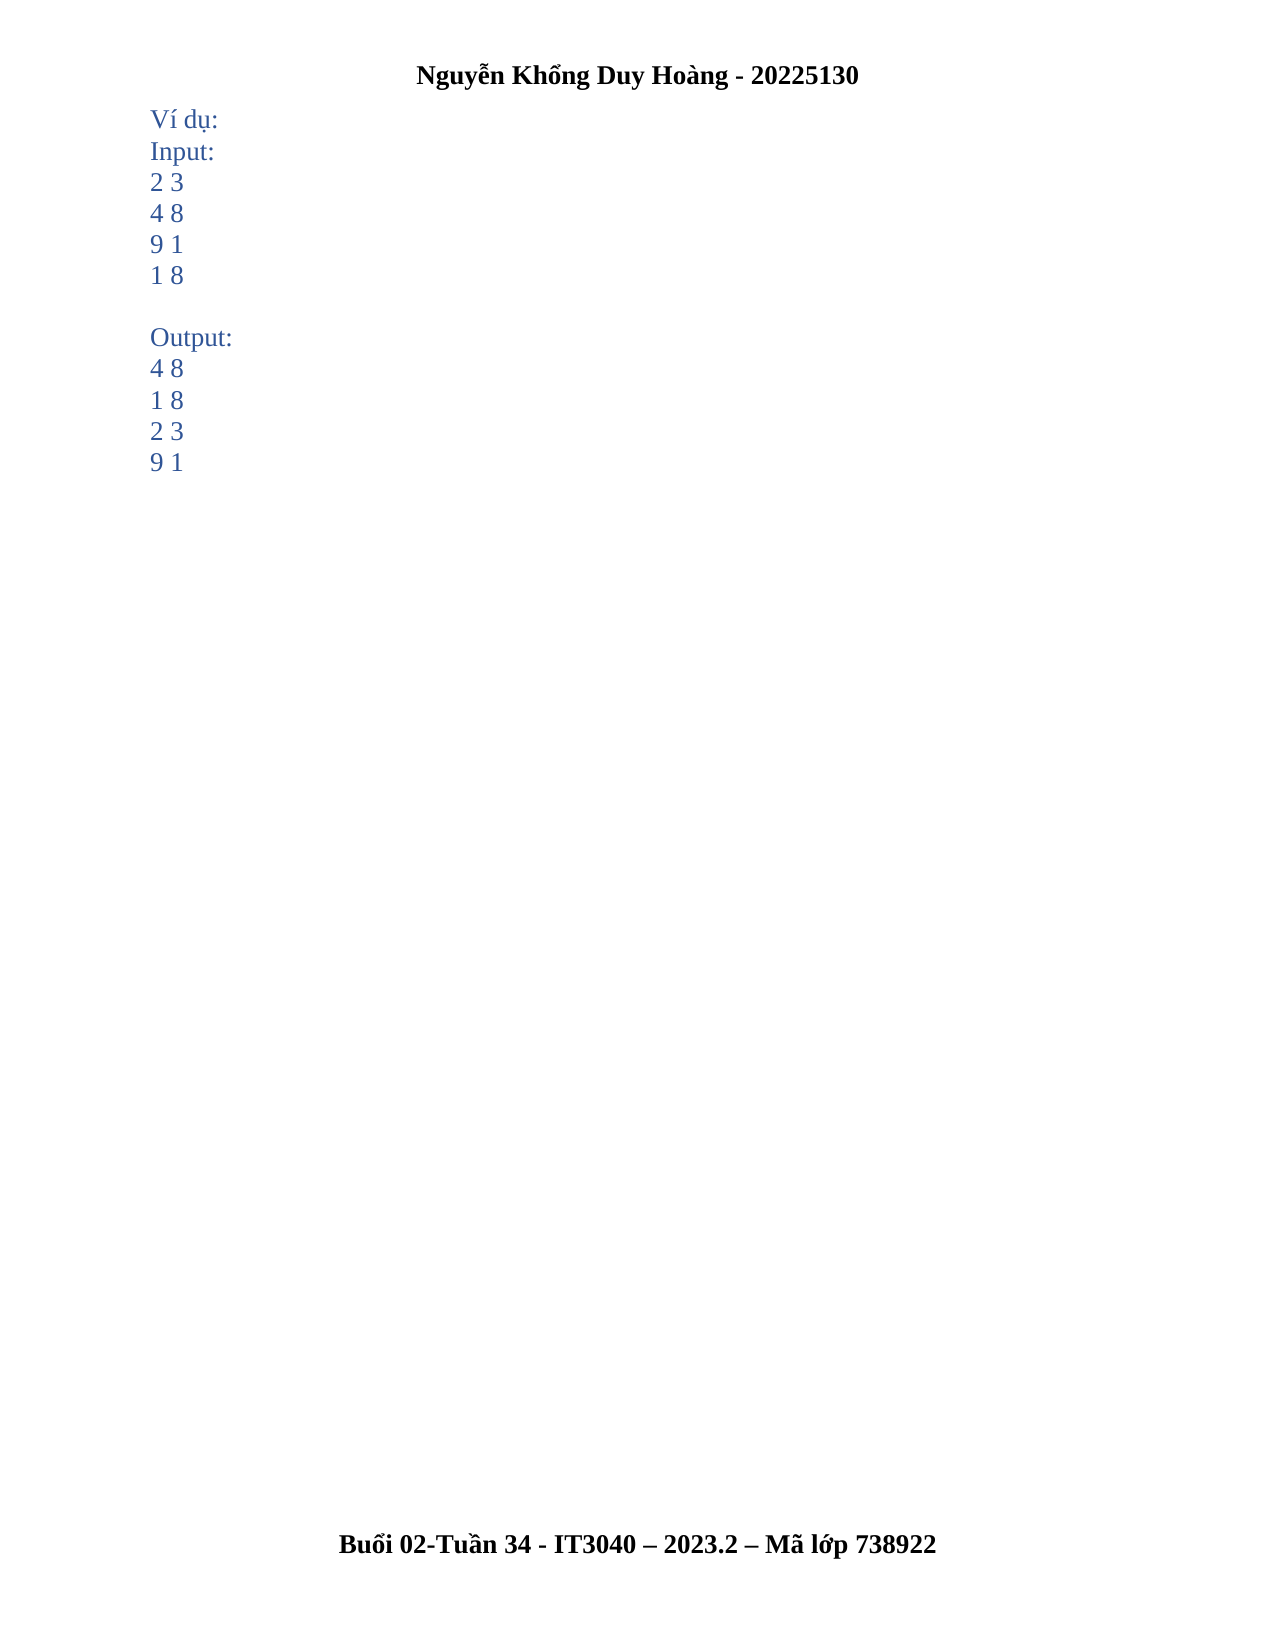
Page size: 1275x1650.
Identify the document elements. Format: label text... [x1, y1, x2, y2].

text 2 3 [150, 415, 1125, 446]
text 4 8 [150, 353, 1125, 384]
text Ví dụ: [150, 103, 1125, 134]
text 4 8 [150, 197, 1125, 228]
text Input: [150, 134, 1125, 166]
text 2 3 [150, 166, 1125, 197]
text Output: [150, 321, 1125, 353]
text 1 8 [150, 384, 1125, 415]
text 1 8 [150, 259, 1125, 290]
text 9 1 [150, 446, 1125, 477]
text 9 1 [150, 228, 1125, 259]
